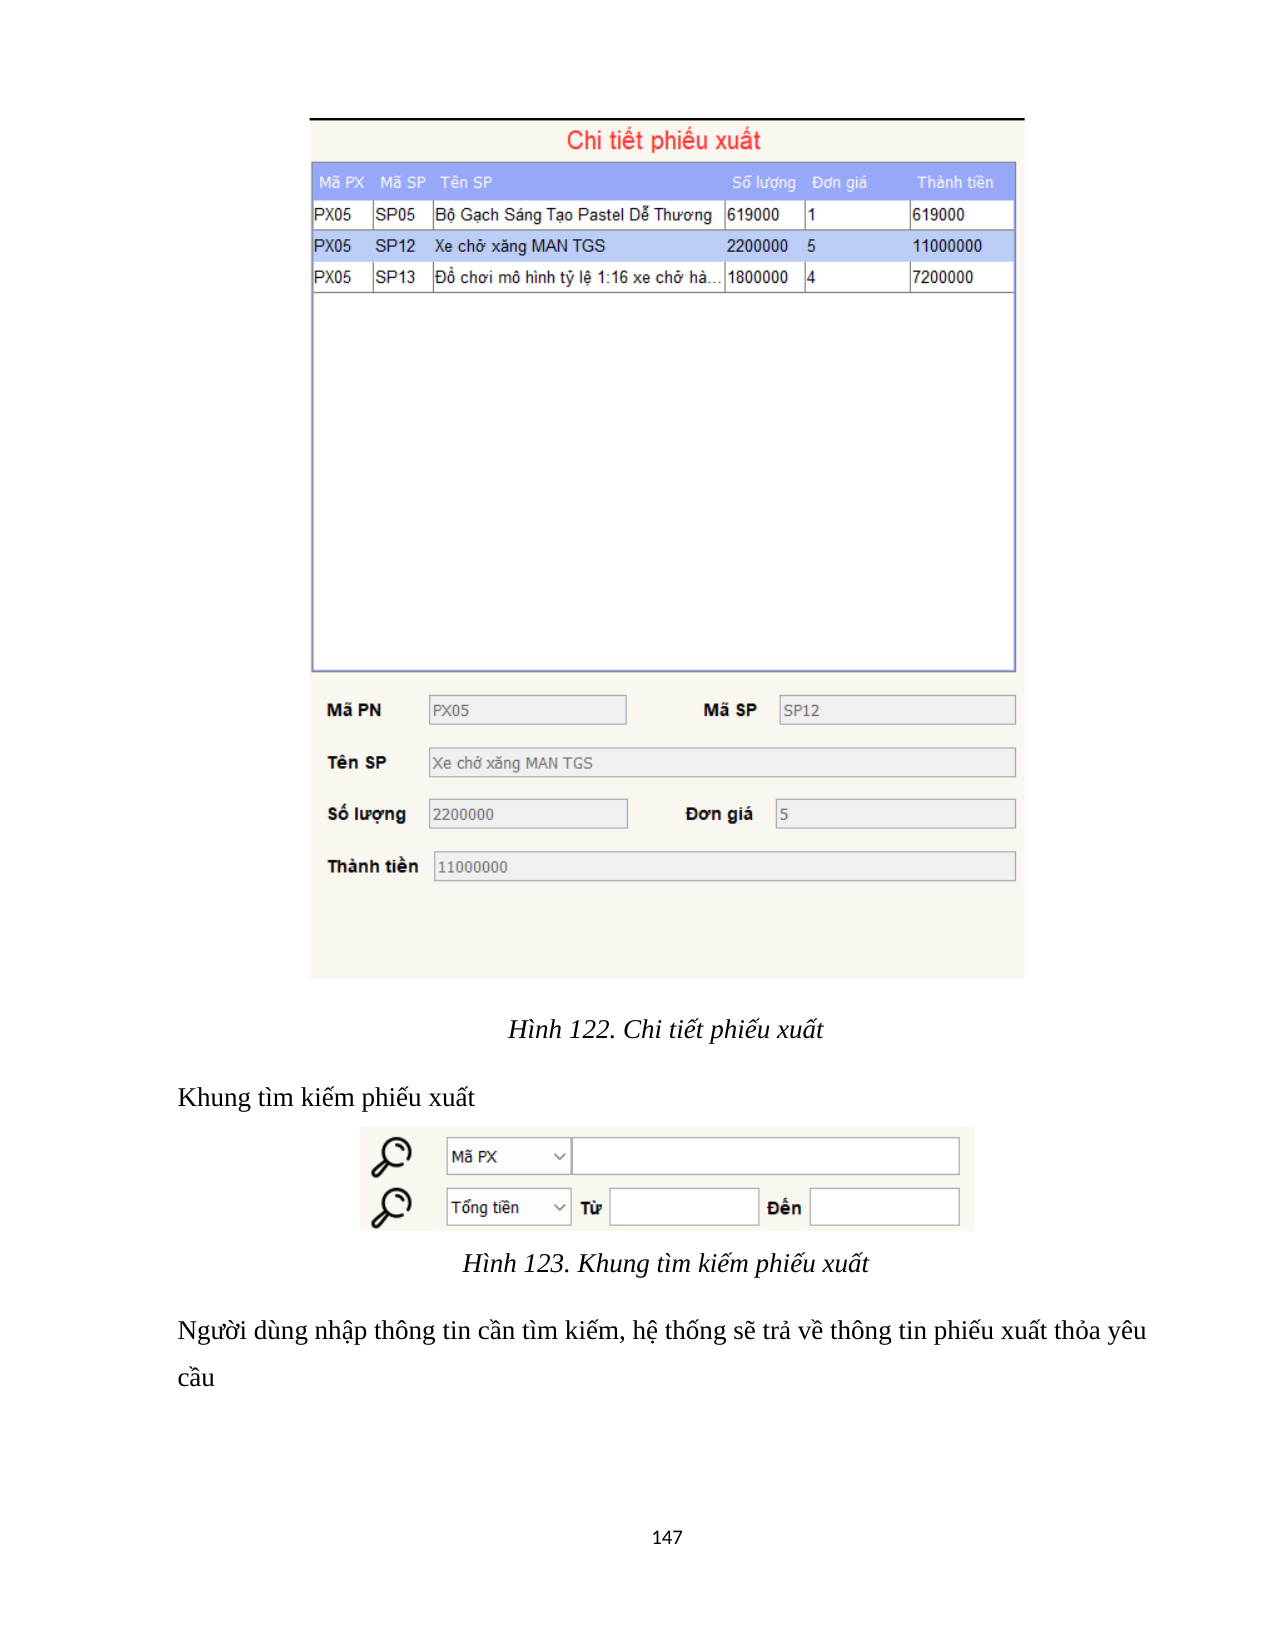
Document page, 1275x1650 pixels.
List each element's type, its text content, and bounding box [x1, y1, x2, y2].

text Hình 123. Khung tìm kiếm phiếu xuất [177, 1247, 1157, 1278]
text Khung tìm kiếm phiếu xuất [177, 1081, 1157, 1112]
text Hình 122. Chi tiết phiếu xuất [177, 1013, 1157, 1044]
picture [359, 1127, 975, 1231]
picture [309, 118, 1025, 979]
text Người dùng nhập thông tin cần tìm kiếm, hệ thống sẽ trả về thông tin phiếu xuất thỏa yêu cầu [177, 1314, 1157, 1392]
